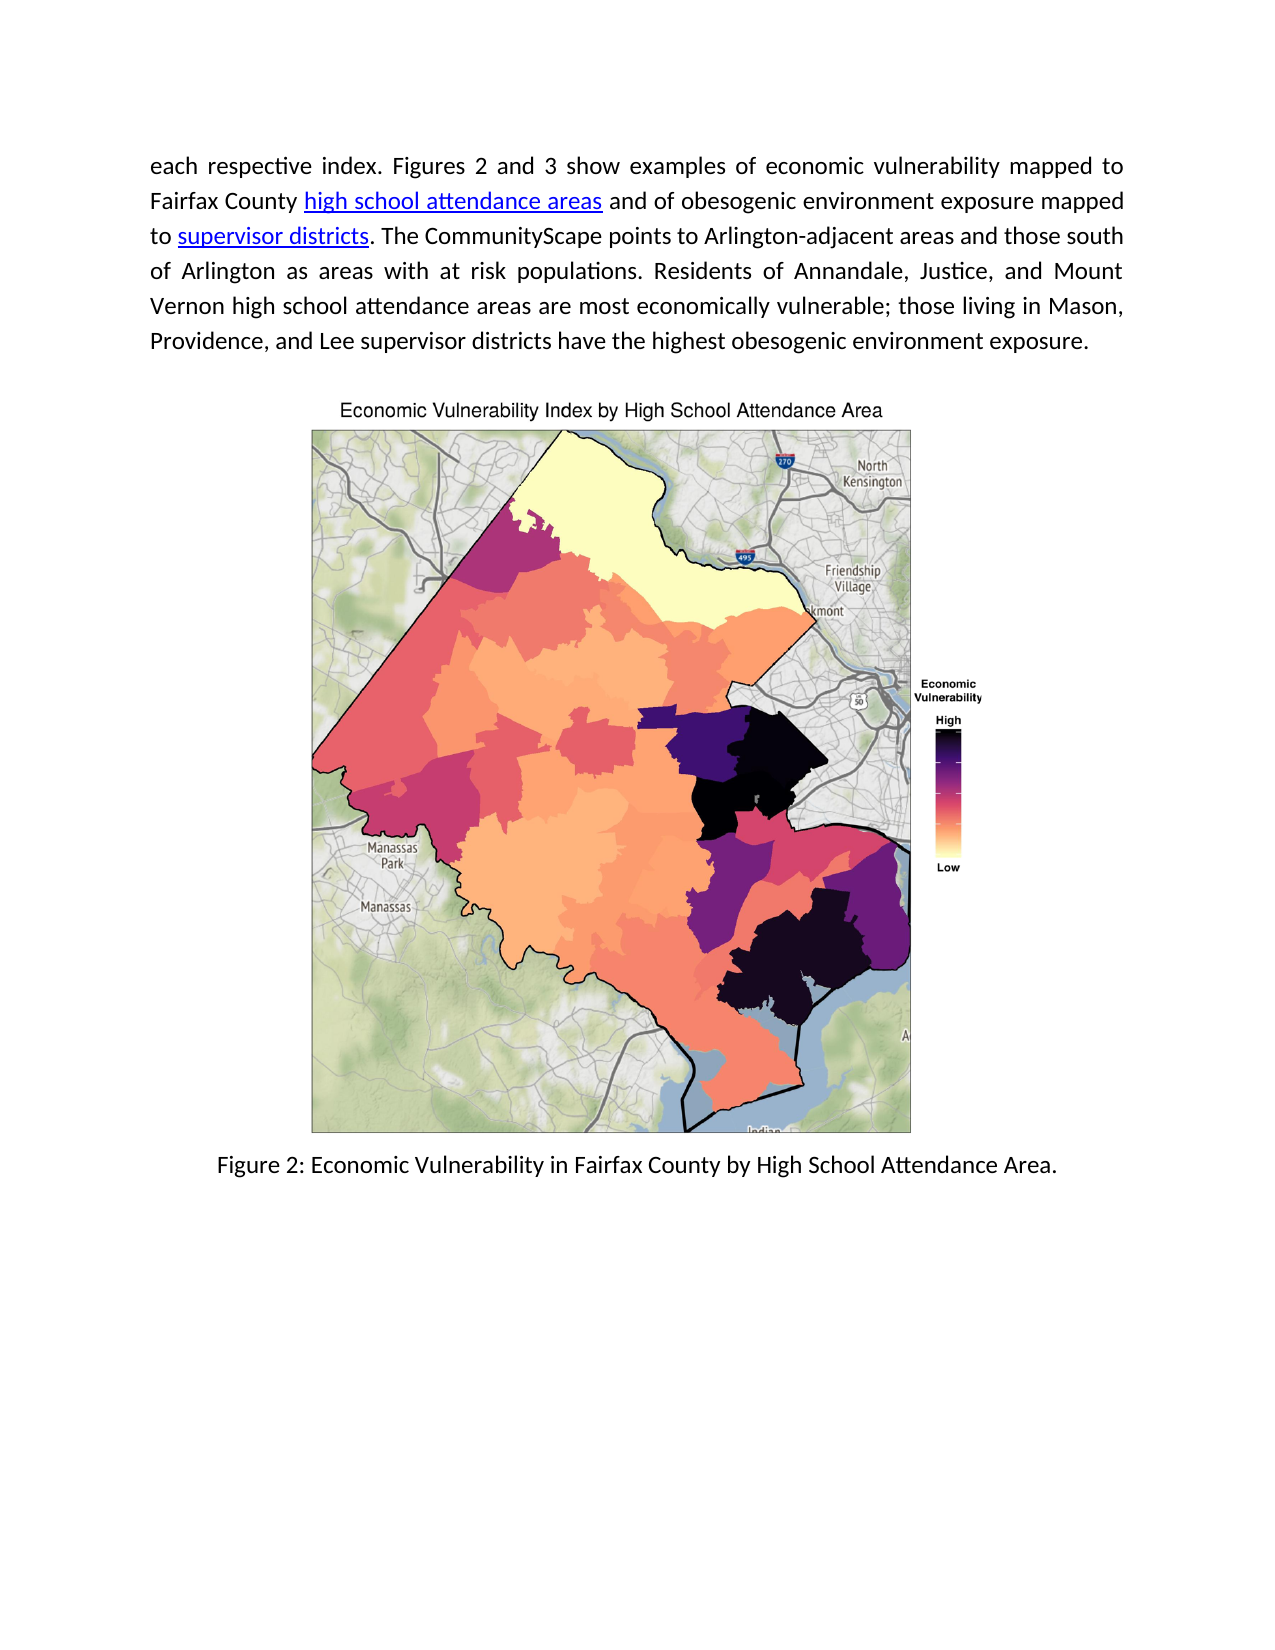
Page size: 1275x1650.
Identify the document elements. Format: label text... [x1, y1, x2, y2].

text Figure 2: Economic Vulnerability in Fairfax County by High School Attendance Area. [150, 1149, 1125, 1179]
picture [293, 395, 982, 1145]
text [150, 150, 1125, 356]
